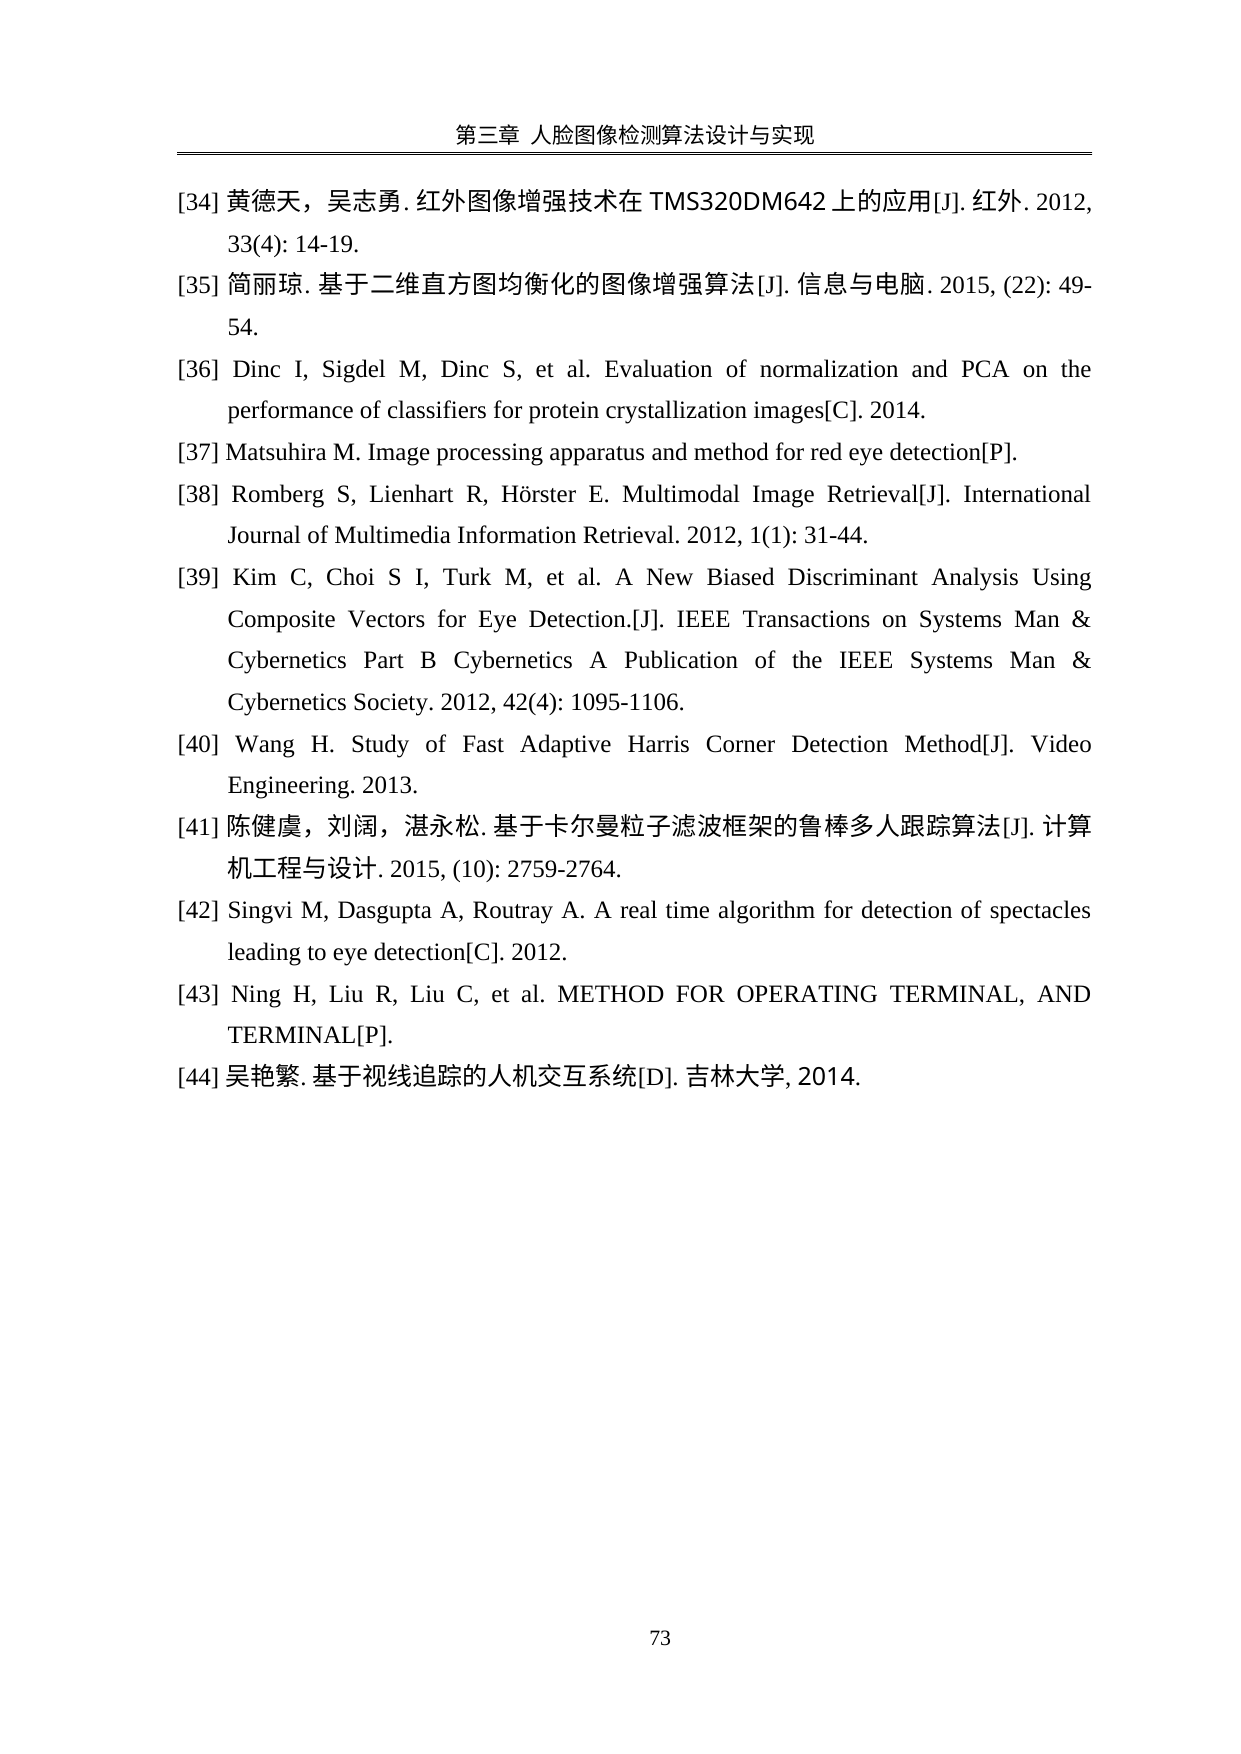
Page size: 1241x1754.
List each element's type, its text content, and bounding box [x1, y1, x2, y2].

text [41] 陈健虞，刘阔，湛永松. 基于卡尔曼粒子滤波框架的鲁棒多人跟踪算法[J]. 计算机工程与设计. 2015, (10): 2759-2764. [177, 802, 1092, 886]
text [43] Ning H, Liu R, Liu C, et al. METHOD FOR OPERATING TERMINAL, AND TERMINAL[P]. [177, 969, 1092, 1052]
text [37] Matsuhira M. Image processing apparatus and method for red eye detection[P]. [177, 427, 1092, 469]
text [35] 简丽琼. 基于二维直方图均衡化的图像增强算法[J]. 信息与电脑. 2015, (22): 49-54. [177, 261, 1092, 344]
text [42] Singvi M, Dasgupta A, Routray A. A real time algorithm for detection of spectacles leading to eye detection[C]. 2012. [177, 886, 1092, 969]
text [38] Romberg S, Lienhart R, Hörster E. Multimodal Image Retrieval[J]. International Journal of Multimedia Information Retrieval. 2012, 1(1): 31-44. [177, 469, 1092, 552]
text [36] Dinc I, Sigdel M, Dinc S, et al. Evaluation of normalization and PCA on the performance of classifiers for protein crystallization images[C]. 2014. [177, 344, 1092, 427]
text [40] Wang H. Study of Fast Adaptive Harris Corner Detection Method[J]. Video Engineering. 2013. [177, 719, 1092, 802]
text [34] 黄德天，吴志勇. 红外图像增强技术在TMS320DM642上的应用[J]. 红外. 2012, 33(4): 14-19. [177, 177, 1092, 261]
text [44] 吴艳繁. 基于视线追踪的人机交互系统[D]. 吉林大学, 2014. [177, 1052, 1092, 1094]
text [39] Kim C, Choi S I, Turk M, et al. A New Biased Discriminant Analysis Using Composite Vectors for Eye Detection.[J]. IEEE Transactions on Systems Man & Cybernetics Part B Cybernetics A Publication of the IEEE Systems Man & Cybernetics Society. 2012, 42(4): 1095-1106. [177, 552, 1092, 719]
